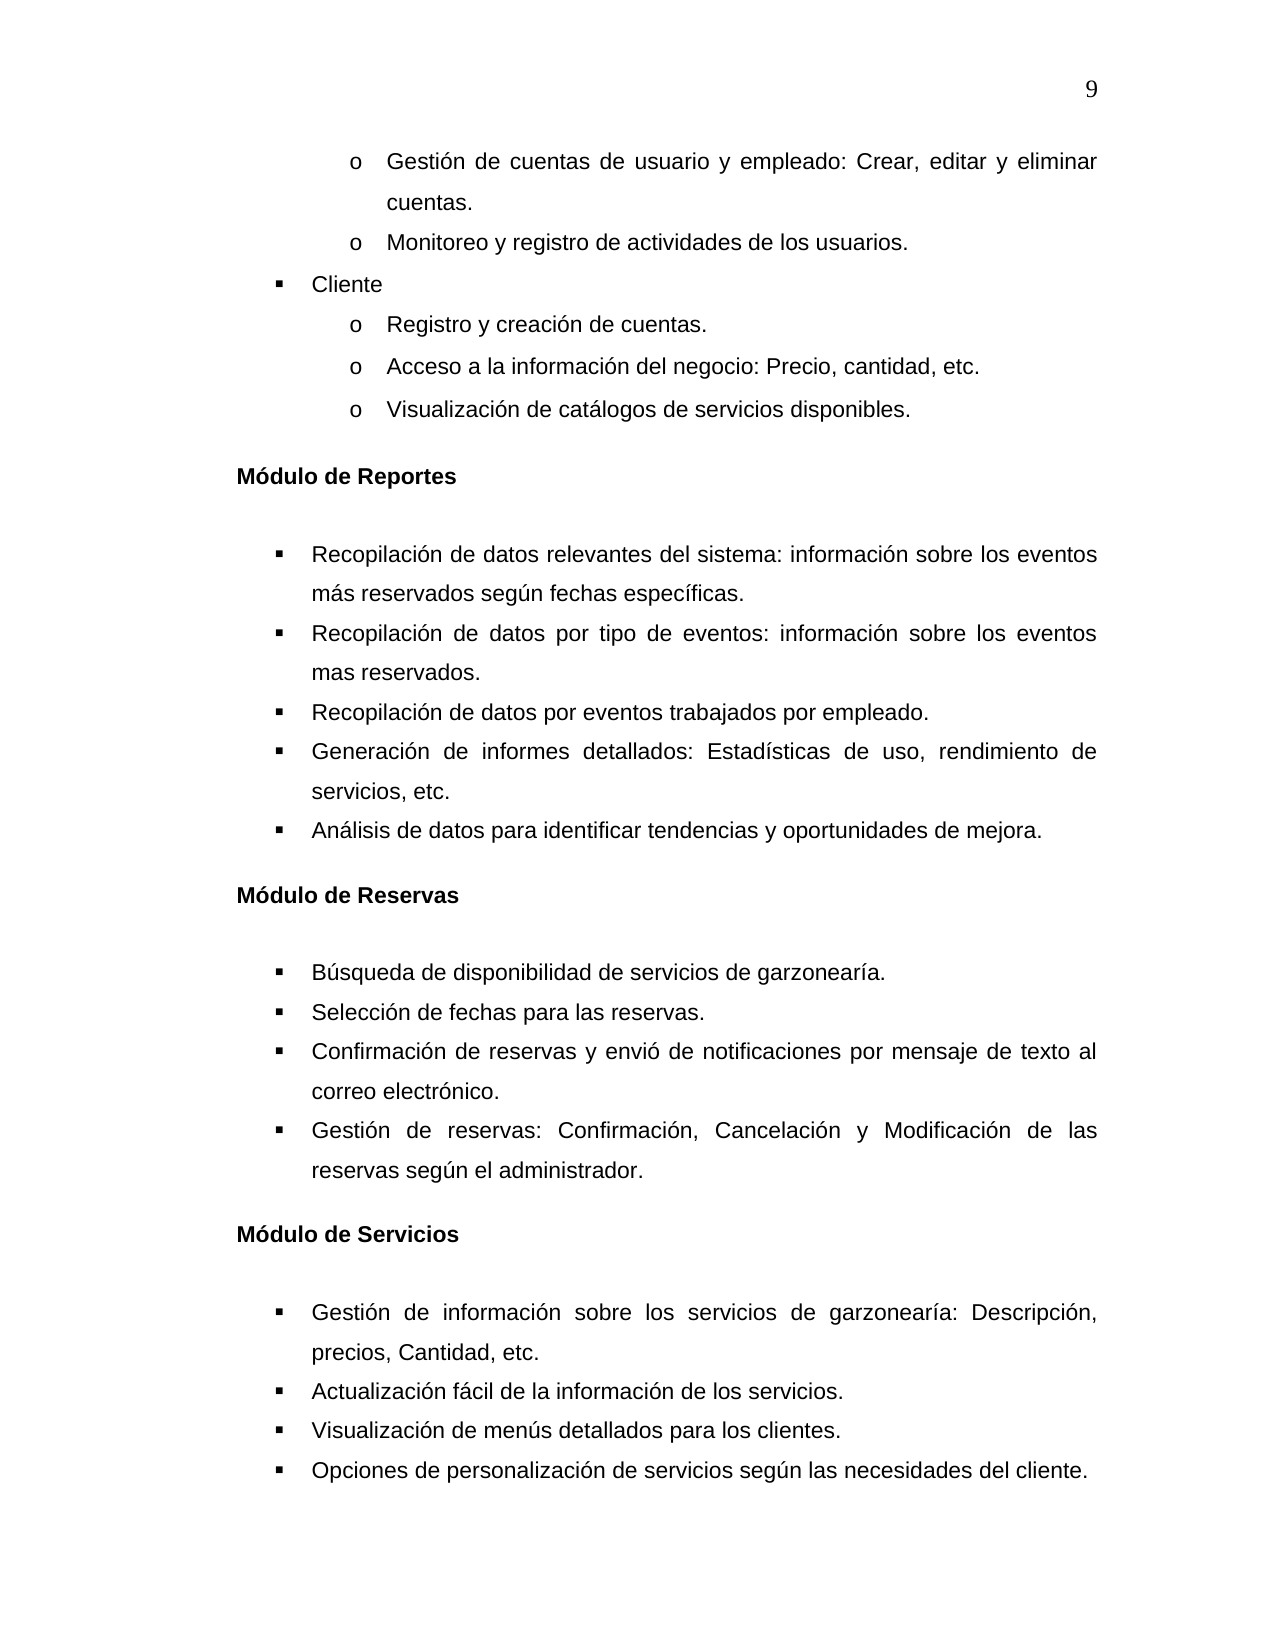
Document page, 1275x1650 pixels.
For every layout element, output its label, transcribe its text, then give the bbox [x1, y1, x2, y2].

list Generación de informes detallados: Estadísticas de uso, rendimiento de servicios, etc. [274, 738, 1098, 804]
list Monitoreo y registro de actividades de los usuarios. [349, 229, 1098, 257]
list Recopilación de datos por eventos trabajados por empleado. [274, 699, 1098, 725]
list Gestión de reservas: Confirmación, Cancelación y Modificación de las reservas según el administrador. [274, 1117, 1098, 1183]
list Confirmación de reservas y envió de notificaciones por mensaje de texto al correo electrónico. [274, 1038, 1098, 1104]
list Gestión de cuentas de usuario y empleado: Crear, editar y eliminar cuentas. [349, 148, 1098, 216]
list Análisis de datos para identificar tendencias y oportunidades de mejora. [274, 817, 1098, 843]
list Gestión de información sobre los servicios de garzonearía: Descripción, precios, Cantidad, etc. [274, 1299, 1098, 1365]
list Visualización de catálogos de servicios disponibles. [349, 396, 1098, 424]
text Módulo de Reservas [207, 882, 1098, 908]
text Módulo de Reportes [207, 463, 1098, 489]
list Recopilación de datos por tipo de eventos: información sobre los eventos mas reservados. [274, 620, 1098, 686]
list Visualización de menús detallados para los clientes. [274, 1417, 1098, 1444]
list Registro y creación de cuentas. [349, 311, 1098, 339]
text Módulo de Servicios [207, 1221, 1098, 1248]
list Búsqueda de disponibilidad de servicios de garzonearía. [274, 959, 1098, 986]
list Acceso a la información del negocio: Precio, cantidad, etc. [349, 353, 1098, 381]
list Opciones de personalización de servicios según las necesidades del cliente. [274, 1457, 1098, 1483]
list Recopilación de datos relevantes del sistema: información sobre los eventos más reservados según fechas específicas. [274, 541, 1098, 607]
list Actualización fácil de la información de los servicios. [274, 1378, 1098, 1404]
list Cliente [274, 271, 1098, 297]
list Selección de fechas para las reservas. [274, 999, 1098, 1025]
